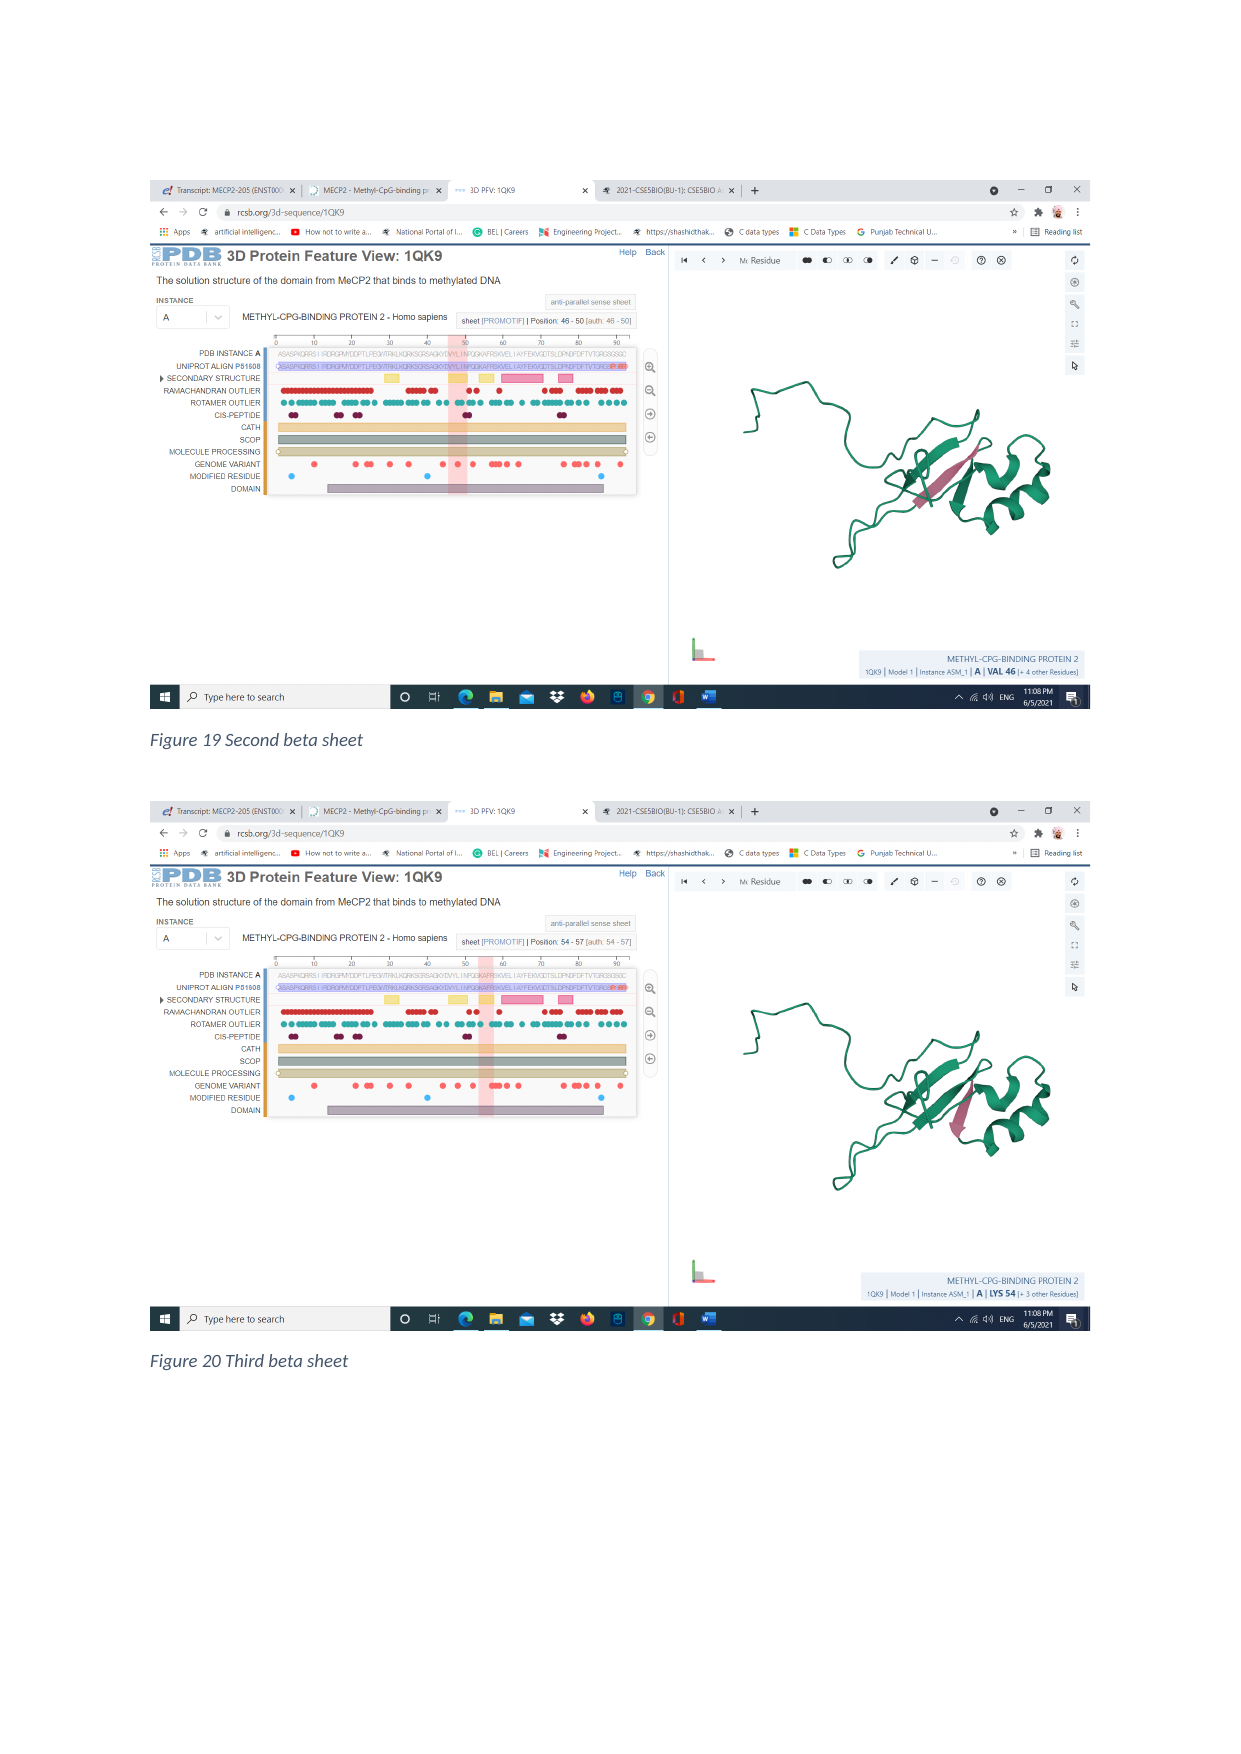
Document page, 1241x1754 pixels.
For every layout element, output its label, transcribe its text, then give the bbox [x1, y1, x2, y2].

picture [150, 180, 1091, 709]
picture [150, 801, 1091, 1331]
